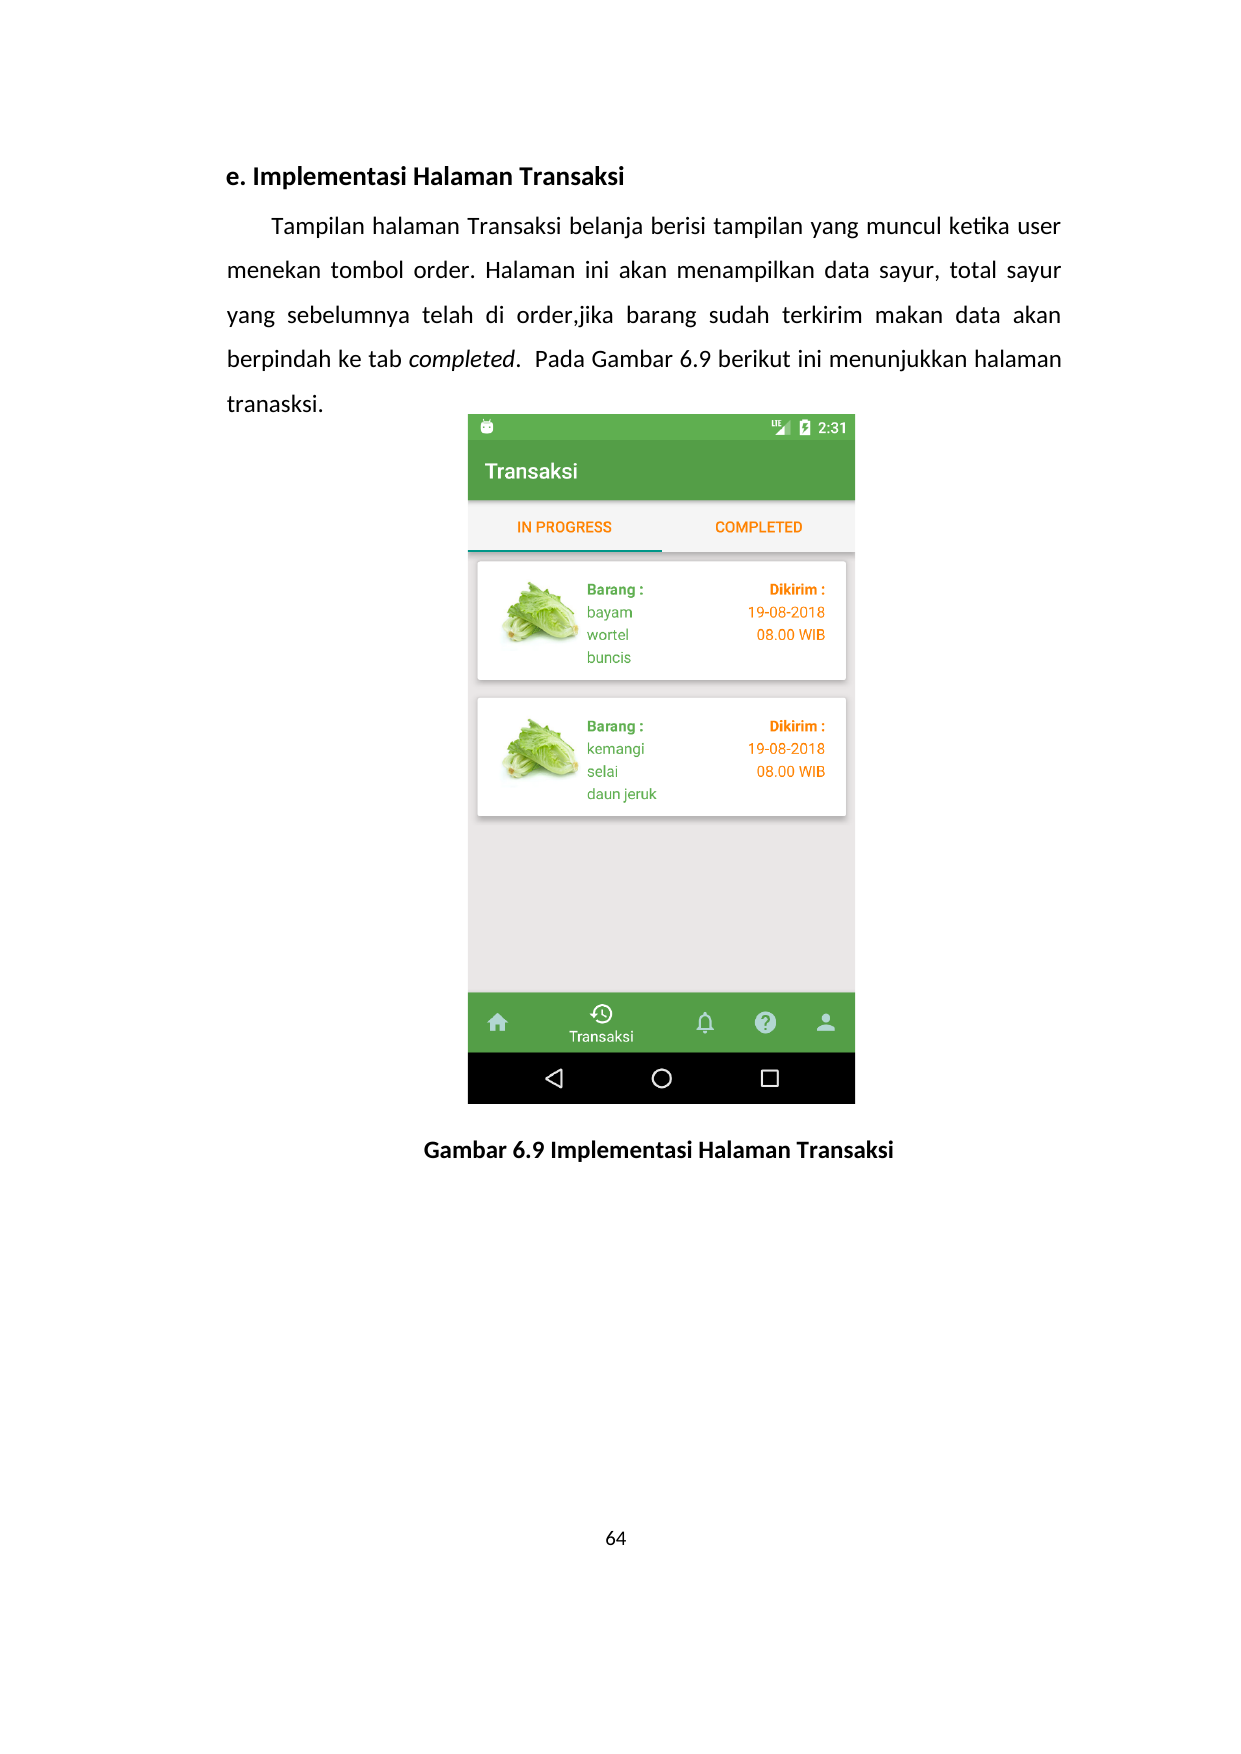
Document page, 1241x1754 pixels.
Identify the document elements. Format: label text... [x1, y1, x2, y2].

picture [467, 414, 856, 1104]
subtitle Gambar 6.9 Implementasi Halaman Transaksi [226, 1134, 1092, 1164]
text e. Implementasi Halaman Transaksi [226, 159, 1090, 192]
text Tampilan halaman Transaksi belanja berisi tampilan yang muncul ketika user menekan tombol order. Halaman ini akan menampilkan data sayur, total sayur yang sebelumnya telah di order,jika barang sudah terkirim makan data akan berpindah ke tab completed. Pada Gambar 6.9 berikut ini menunjukkan halaman tranasksi. [227, 210, 1062, 418]
